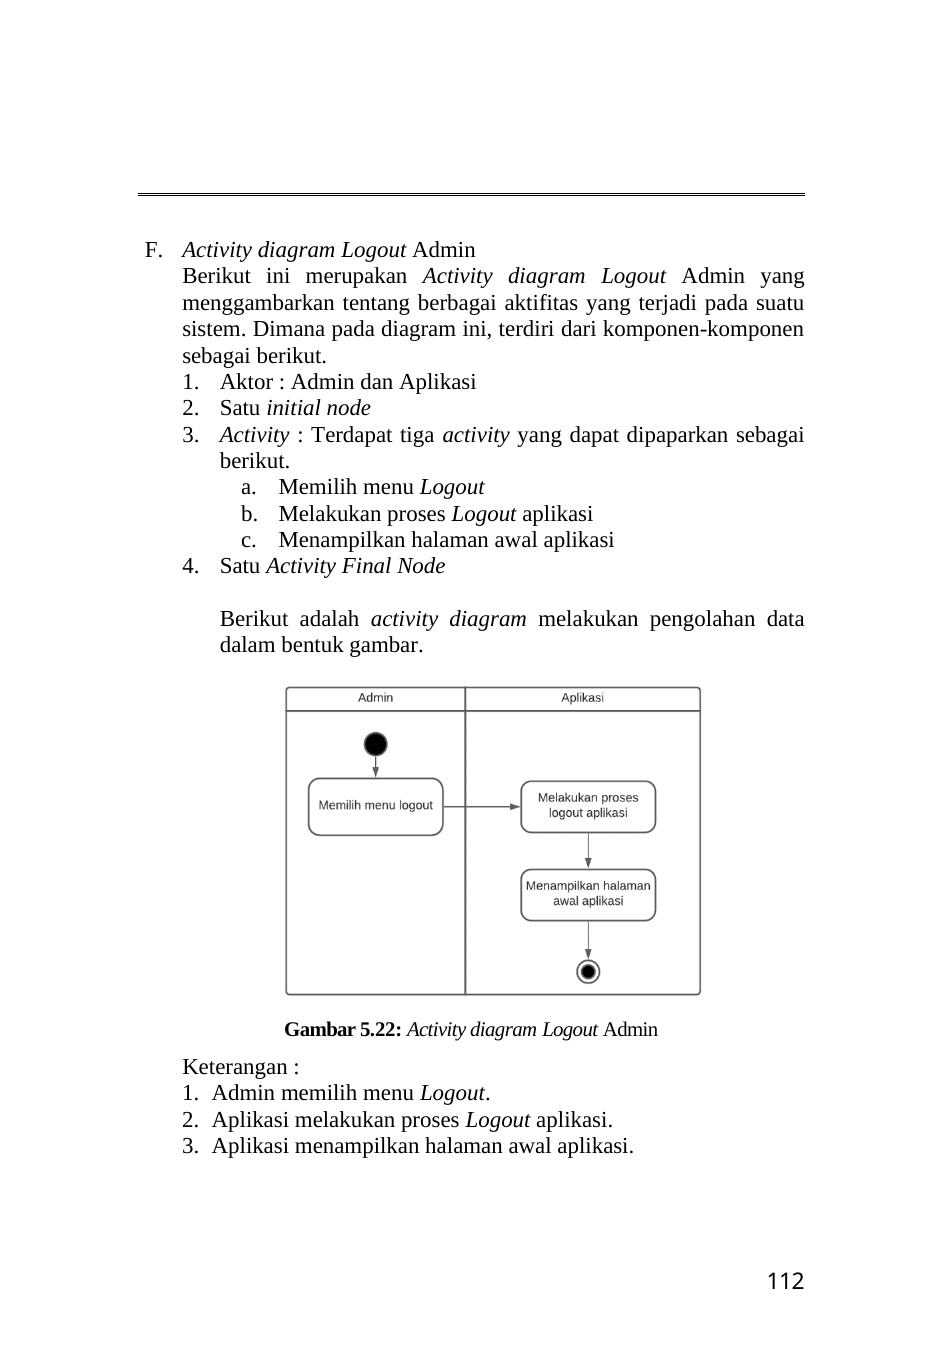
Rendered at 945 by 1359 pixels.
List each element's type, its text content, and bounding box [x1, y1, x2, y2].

list Satu initial node [182, 394, 805, 421]
list Berikut adalah activity diagram melakukan pengolahan data dalam bentuk gambar. [219, 605, 805, 658]
list Activity : Terdapat tiga activity yang dapat dipaparkan sebagai berikut. [182, 421, 805, 473]
list Activity diagram Logout Admin [144, 236, 805, 263]
list Aktor : Admin dan Aplikasi [182, 368, 805, 394]
list Admin memilih menu Logout. [182, 1079, 805, 1106]
list Memilih menu Logout [241, 473, 805, 500]
list Melakukan proses Logout aplikasi [241, 500, 805, 526]
list Keterangan : [182, 1053, 805, 1079]
picture [283, 684, 704, 996]
list Satu Activity Final Node [182, 552, 805, 579]
list Aplikasi menampilkan halaman awal aplikasi. [182, 1132, 805, 1158]
text Gambar 5.22: Activity diagram Logout Admin [138, 1017, 805, 1041]
list Berikut ini merupakan Activity diagram Logout Admin yang menggambarkan tentang berbagai aktifitas yang terjadi pada suatu sistem. Dimana pada diagram ini, terdiri dari komponen-komponen sebagai berikut. [182, 263, 805, 368]
list Aplikasi melakukan proses Logout aplikasi. [182, 1106, 805, 1132]
list Menampilkan halaman awal aplikasi [241, 526, 805, 552]
